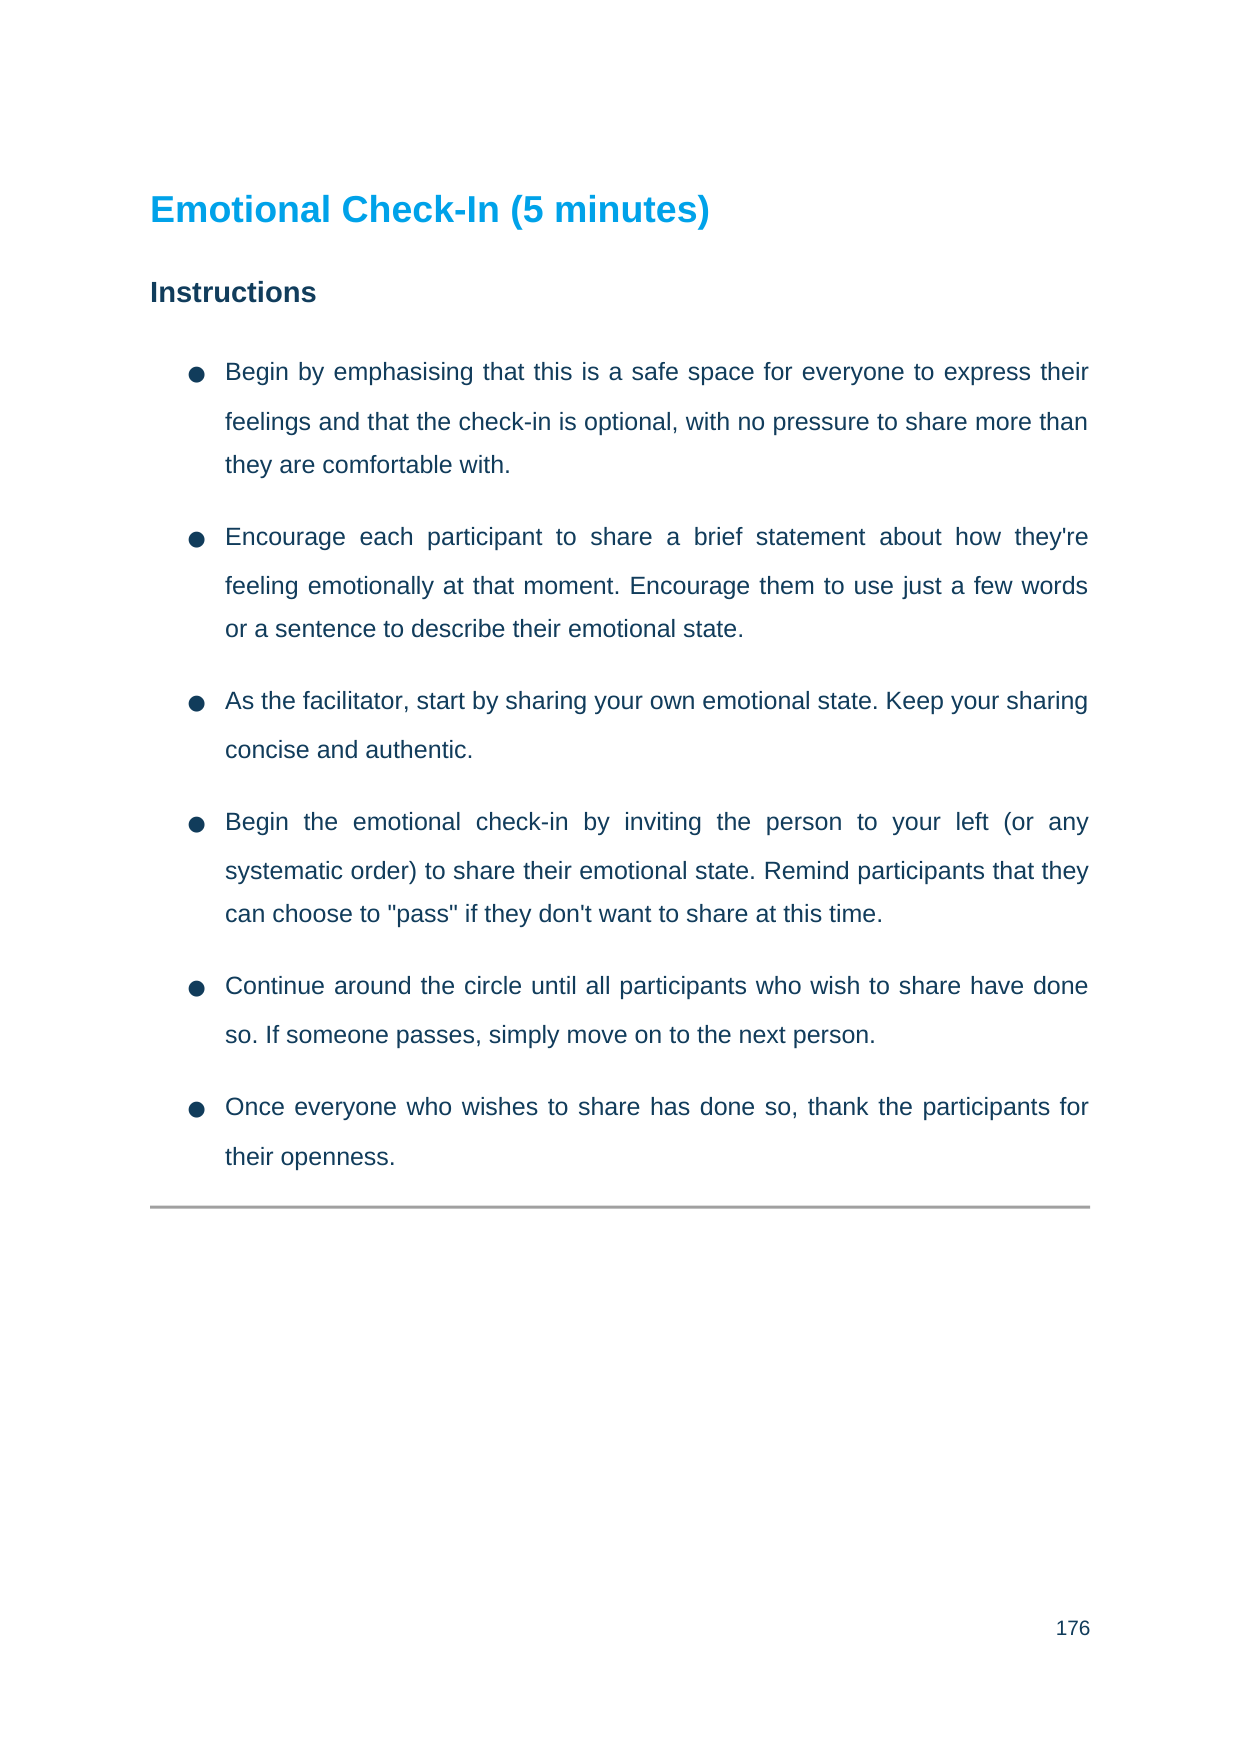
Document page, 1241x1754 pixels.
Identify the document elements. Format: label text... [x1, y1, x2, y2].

list As the facilitator, start by sharing your own emotional state. Keep your sharing concise and authentic. [187, 678, 1090, 764]
subtitle Instructions [150, 274, 1090, 308]
list Continue around the circle until all participants who wish to share have done so. If someone passes, simply move on to the next person. [187, 963, 1090, 1049]
list Begin by emphasising that this is a safe space for everyone to express their feelings and that the check-in is optional, with no pressure to share more than they are comfortable with. [187, 350, 1090, 479]
list Encourage each participant to share a brief statement about how they're feeling emotionally at that moment. Encourage them to use just a few words or a sentence to describe their emotional state. [187, 514, 1090, 643]
list Begin the emotional check-in by inviting the person to your left (or any systematic order) to share their emotional state. Remind participants that they can choose to "pass" if they don't want to share at this time. [187, 799, 1090, 928]
list Once everyone who wishes to share has done so, thank the participants for their openness. [187, 1084, 1090, 1170]
subtitle Emotional Check-In (5 minutes) [150, 187, 1090, 231]
